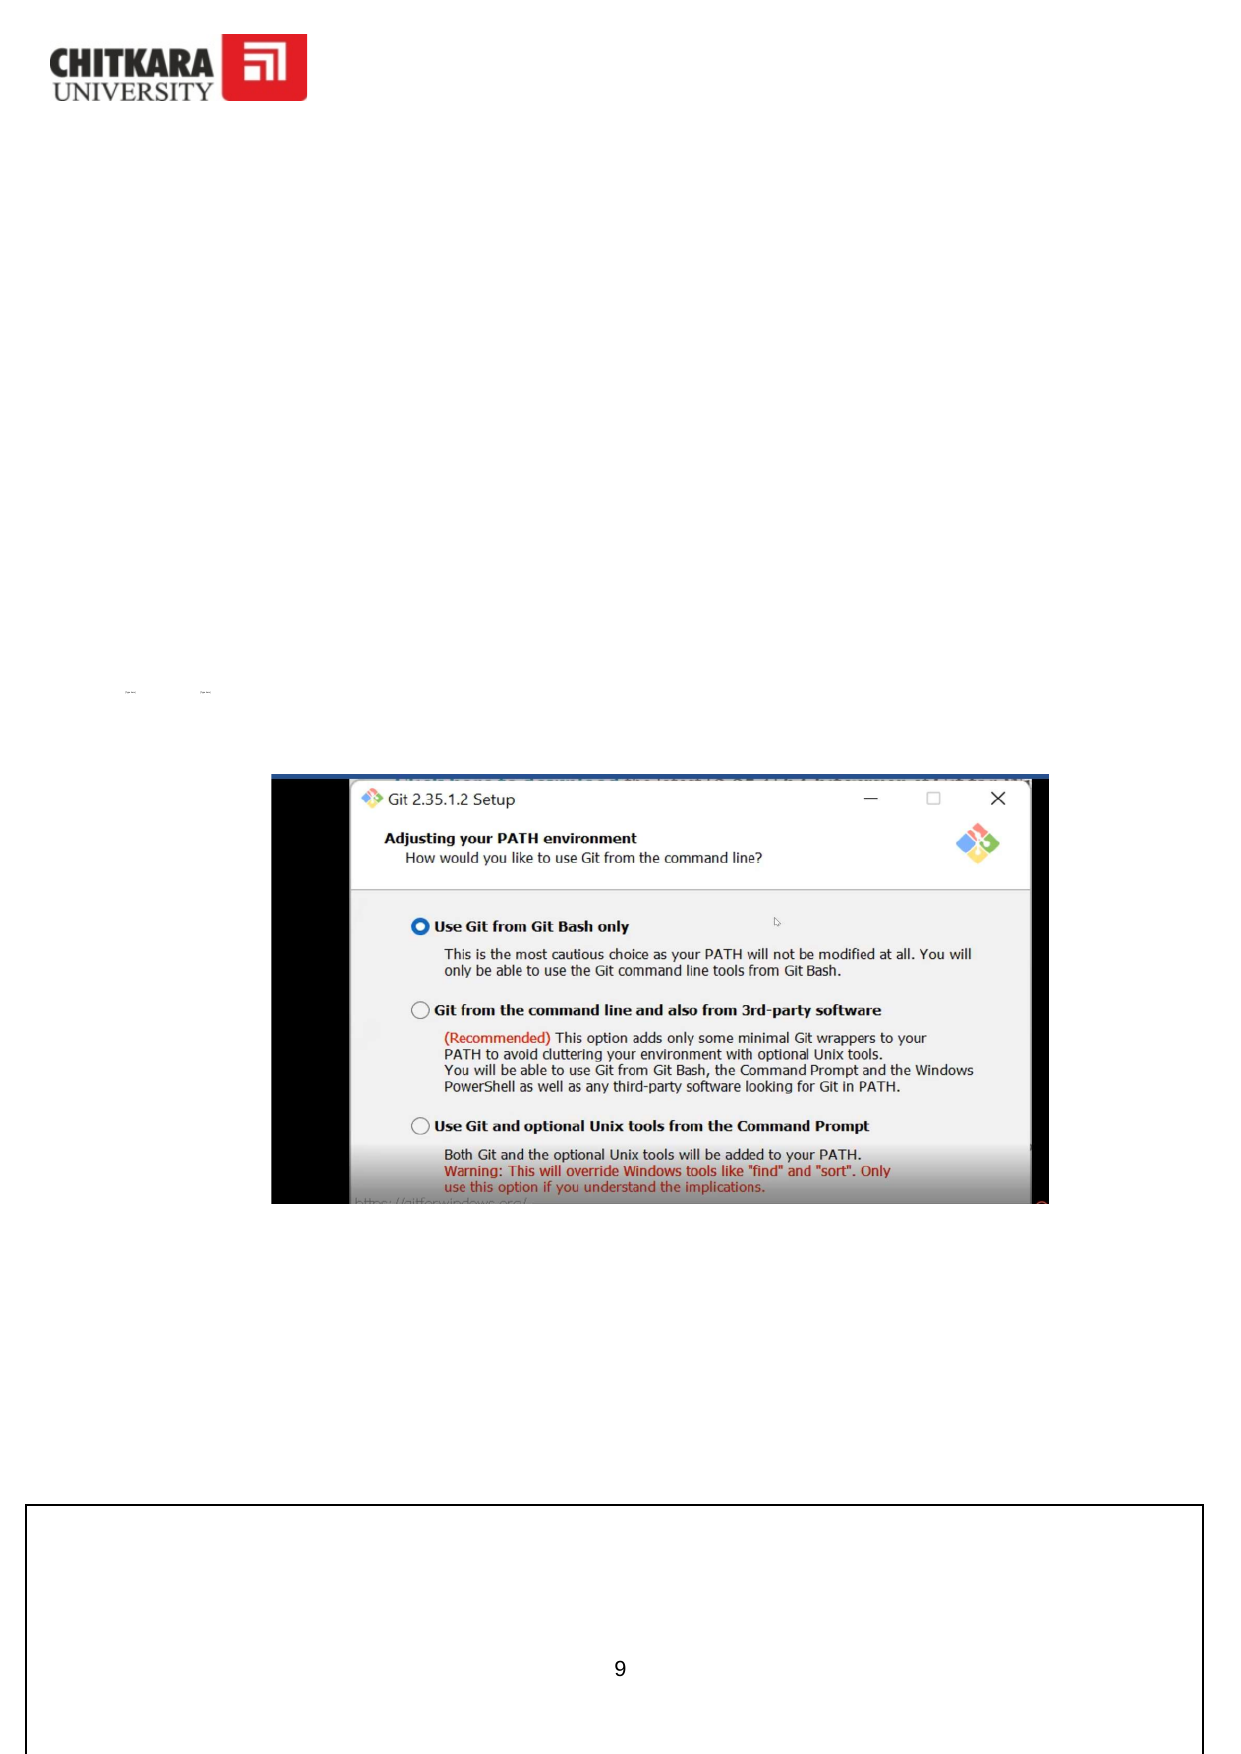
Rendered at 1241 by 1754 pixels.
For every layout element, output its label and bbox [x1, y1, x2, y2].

picture [271, 765, 1049, 1204]
picture [50, 34, 308, 101]
